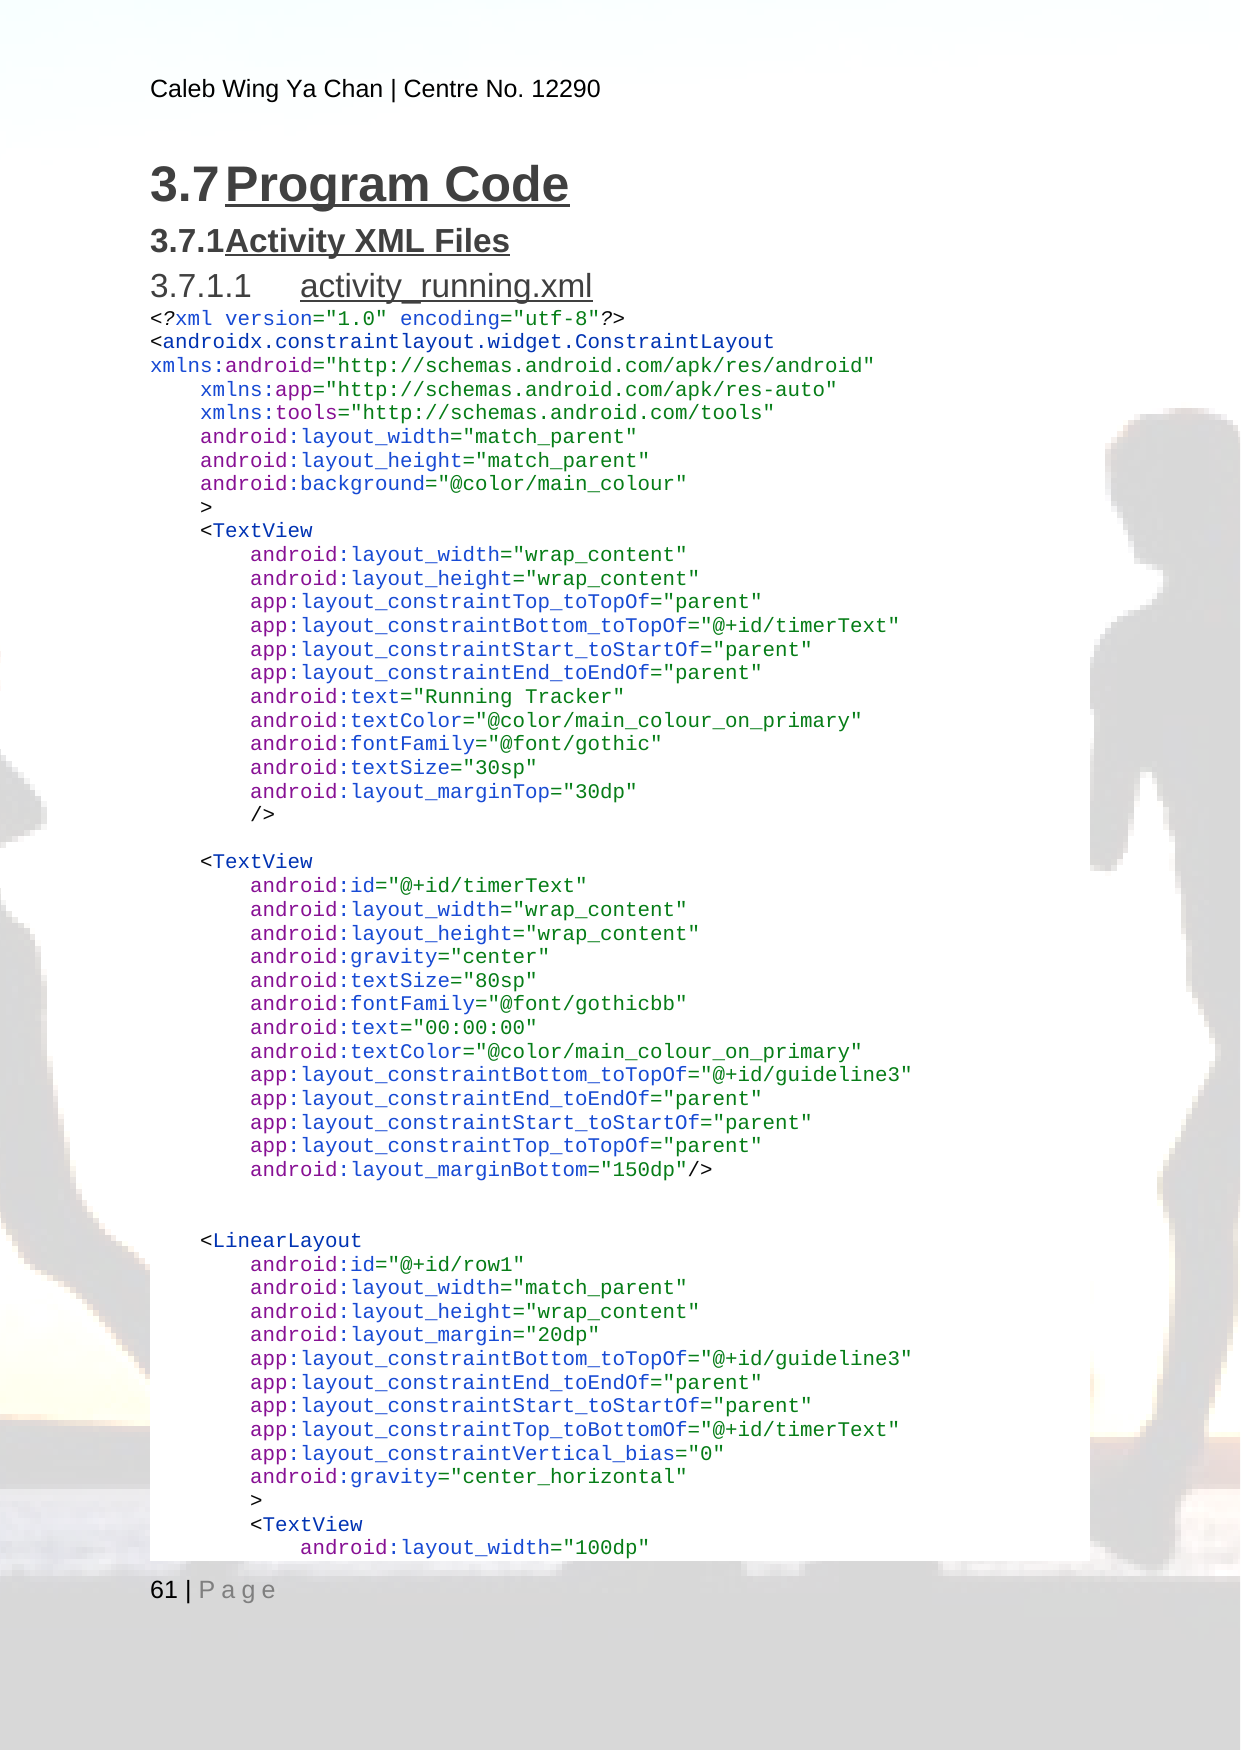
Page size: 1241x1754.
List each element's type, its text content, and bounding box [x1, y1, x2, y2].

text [150, 308, 1090, 1561]
subtitle Program Code [150, 154, 1090, 212]
subtitle activity_running.xml [150, 266, 1090, 305]
subtitle Activity XML Files [150, 221, 1090, 259]
